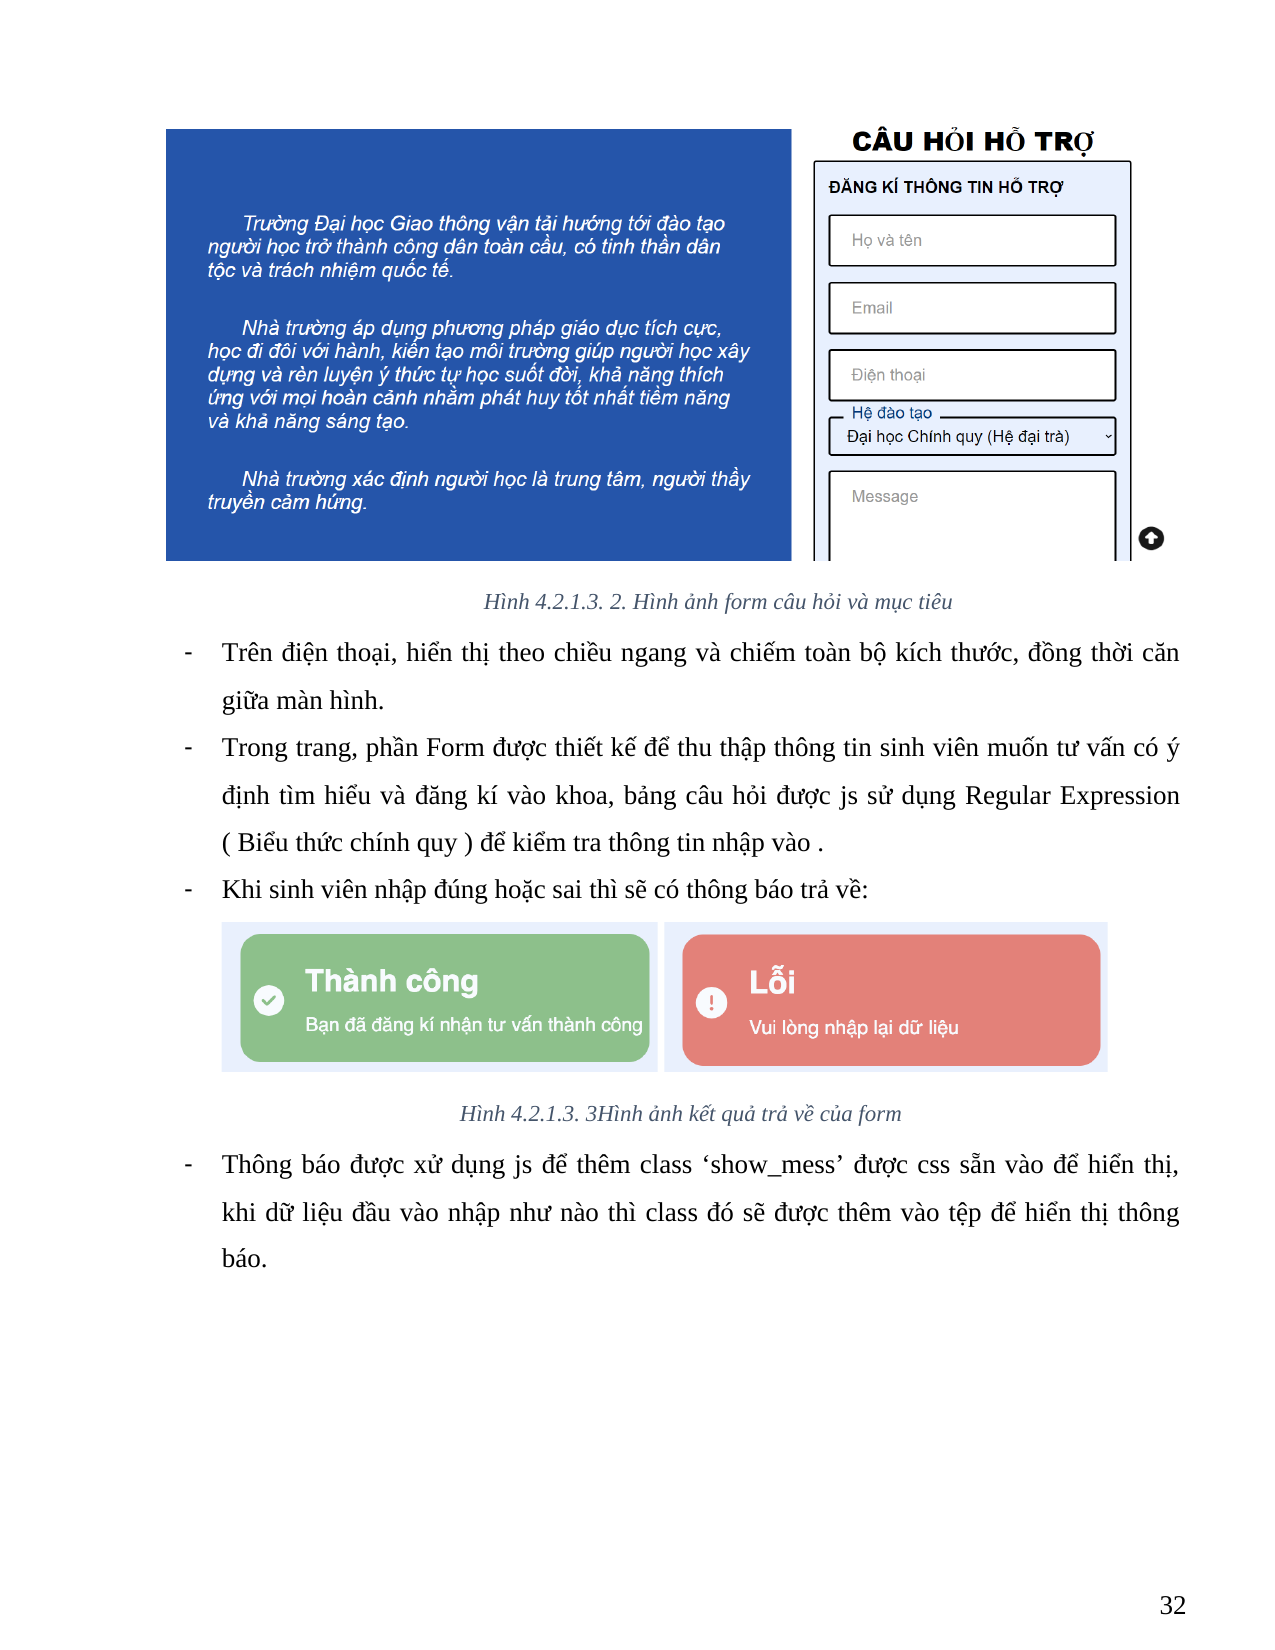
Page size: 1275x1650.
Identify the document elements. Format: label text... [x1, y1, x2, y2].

text Hình 4.2.1.3. 3Hình ảnh kết quả trả về của form [177, 1100, 1186, 1126]
picture [221, 922, 658, 1072]
list Trên điện thoại, hiển thị theo chiều ngang và chiếm toàn bộ kích thước, đồng thời căn giữa màn hình. [184, 635, 1181, 715]
text Hình 4.2.1.3. 2. Hình ảnh form câu hỏi và mục tiêu [177, 588, 1186, 614]
list Khi sinh viên nhập đúng hoặc sai thì sẽ có thông báo trả về: [184, 872, 1181, 906]
list Thông báo được xử dụng js để thêm class ‘show_mess’ được css sẵn vào để hiển thị, khi dữ liệu đầu vào nhập như nào thì class đó sẽ được thêm vào tệp để hiển thị thông báo. [184, 1147, 1181, 1273]
picture [664, 922, 1108, 1072]
picture [162, 118, 1172, 561]
list Trong trang, phần Form được thiết kế để thu thập thông tin sinh viên muốn tư vấn có ý định tìm hiểu và đăng kí vào khoa, bảng câu hỏi được js sử dụng Regular Expression ( Biểu thức chính quy ) để kiểm tra thông tin nhập vào . [184, 731, 1181, 857]
